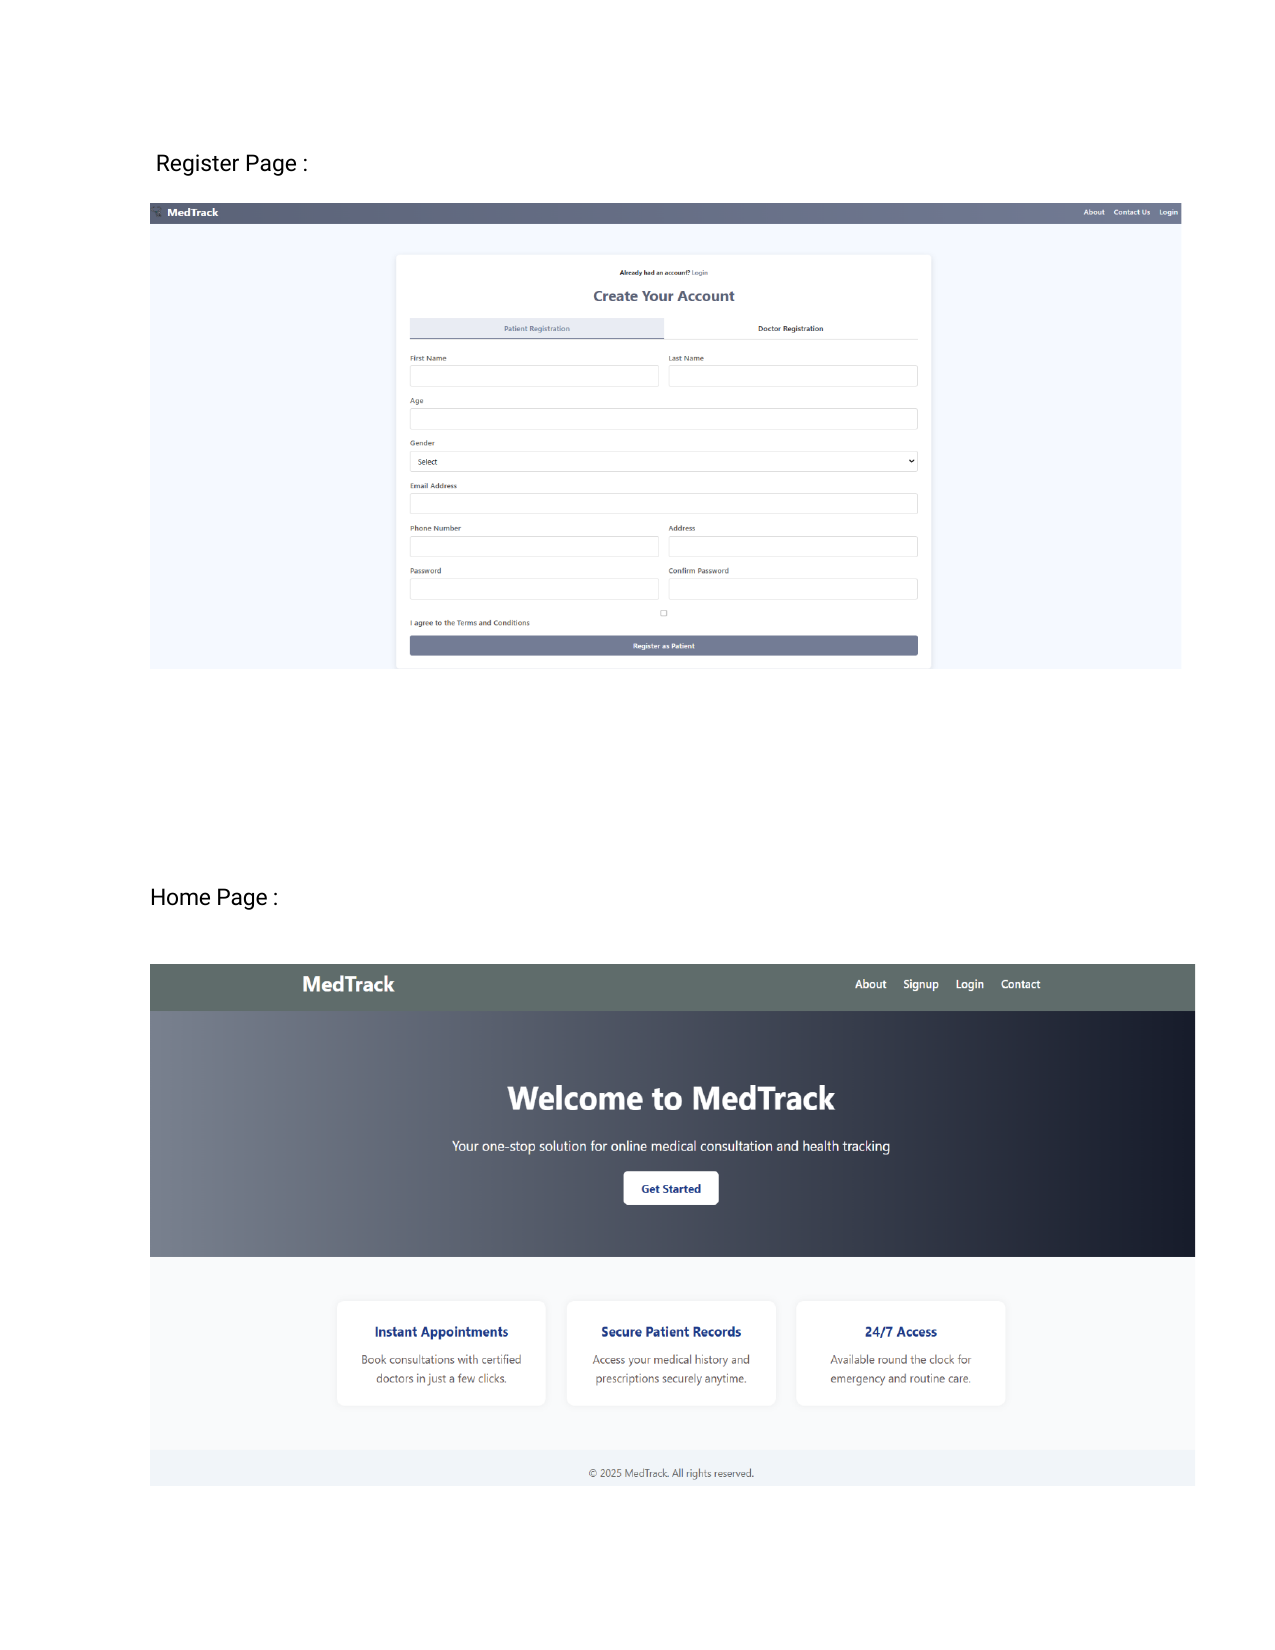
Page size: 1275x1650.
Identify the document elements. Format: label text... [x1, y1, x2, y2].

text Home Page : [150, 884, 1125, 911]
text Register Page : [150, 150, 1125, 177]
picture [150, 964, 1196, 1486]
picture [150, 203, 1182, 669]
